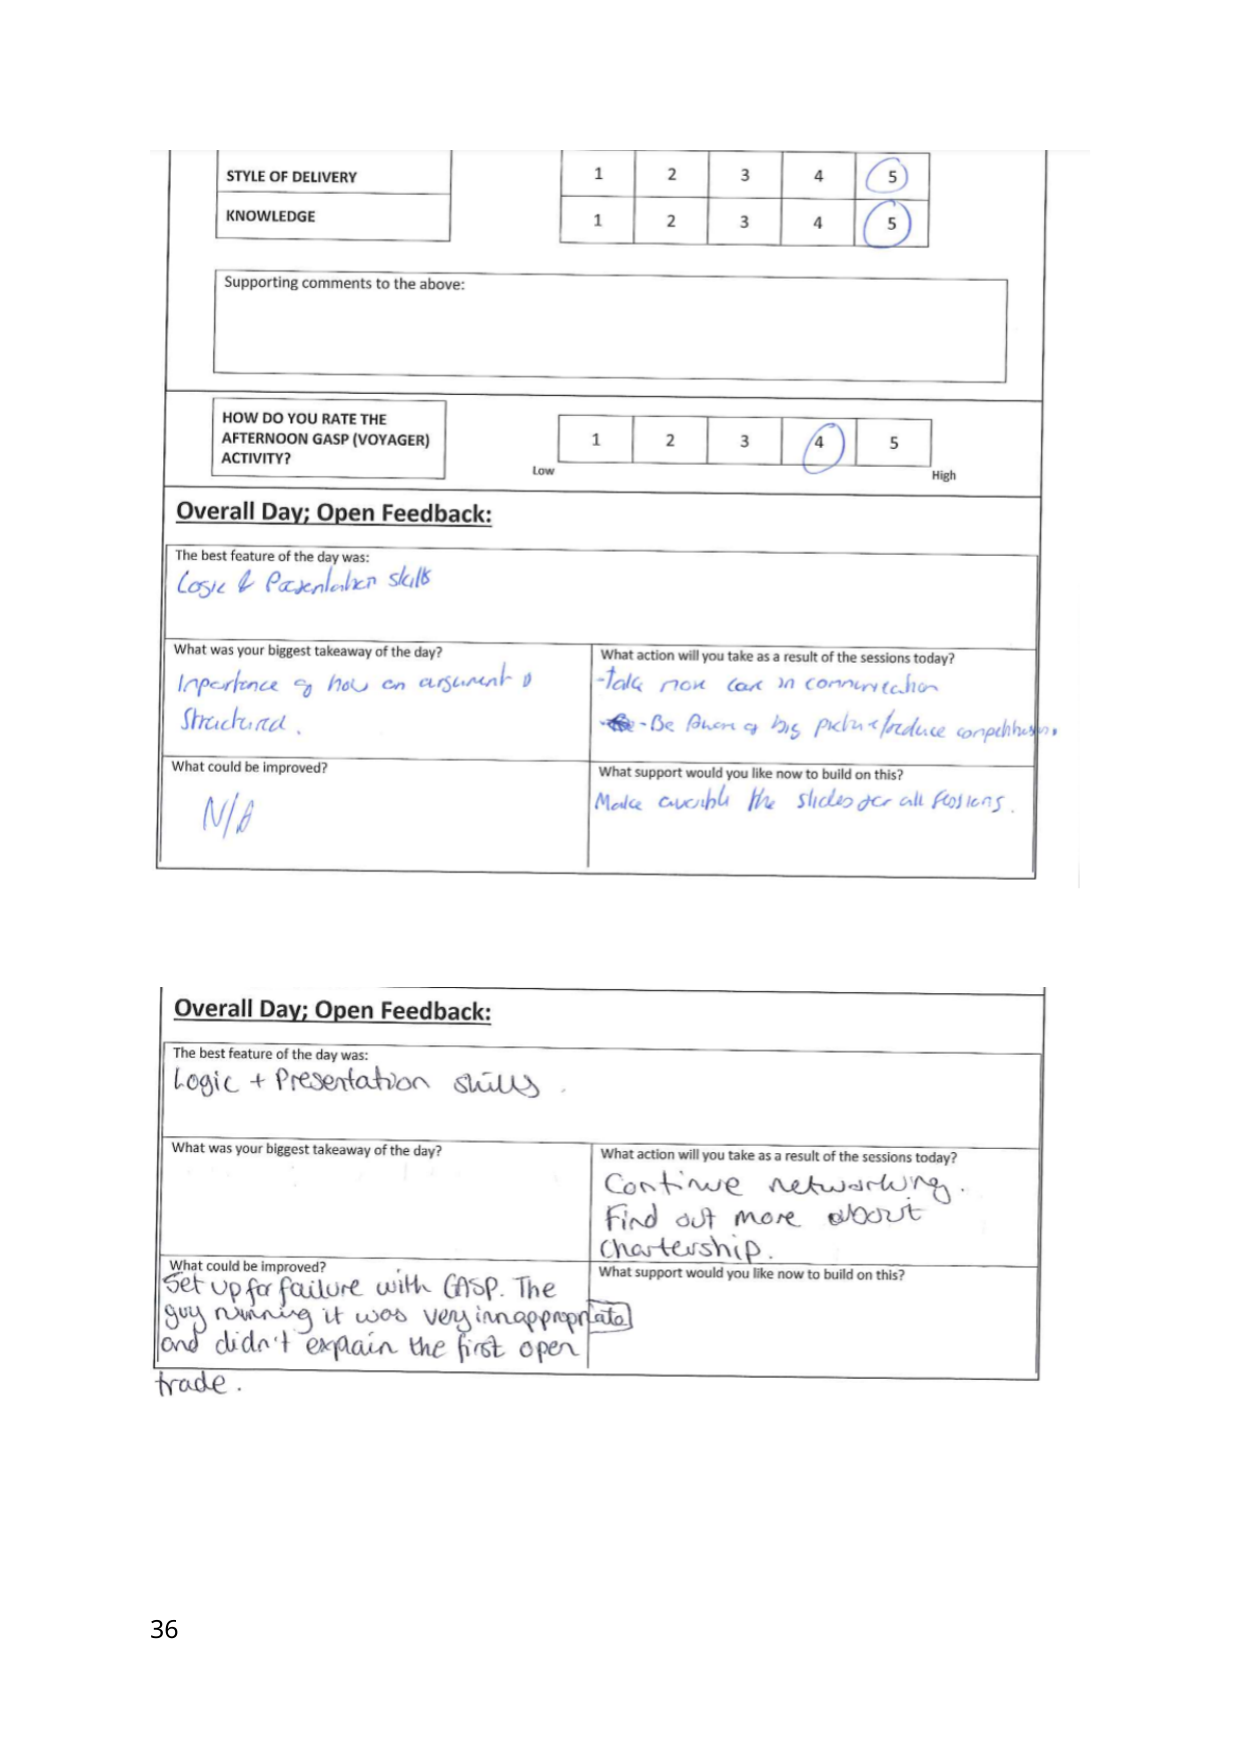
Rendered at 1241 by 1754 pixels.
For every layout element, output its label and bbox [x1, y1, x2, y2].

picture [150, 150, 1091, 910]
picture [150, 987, 1061, 1407]
